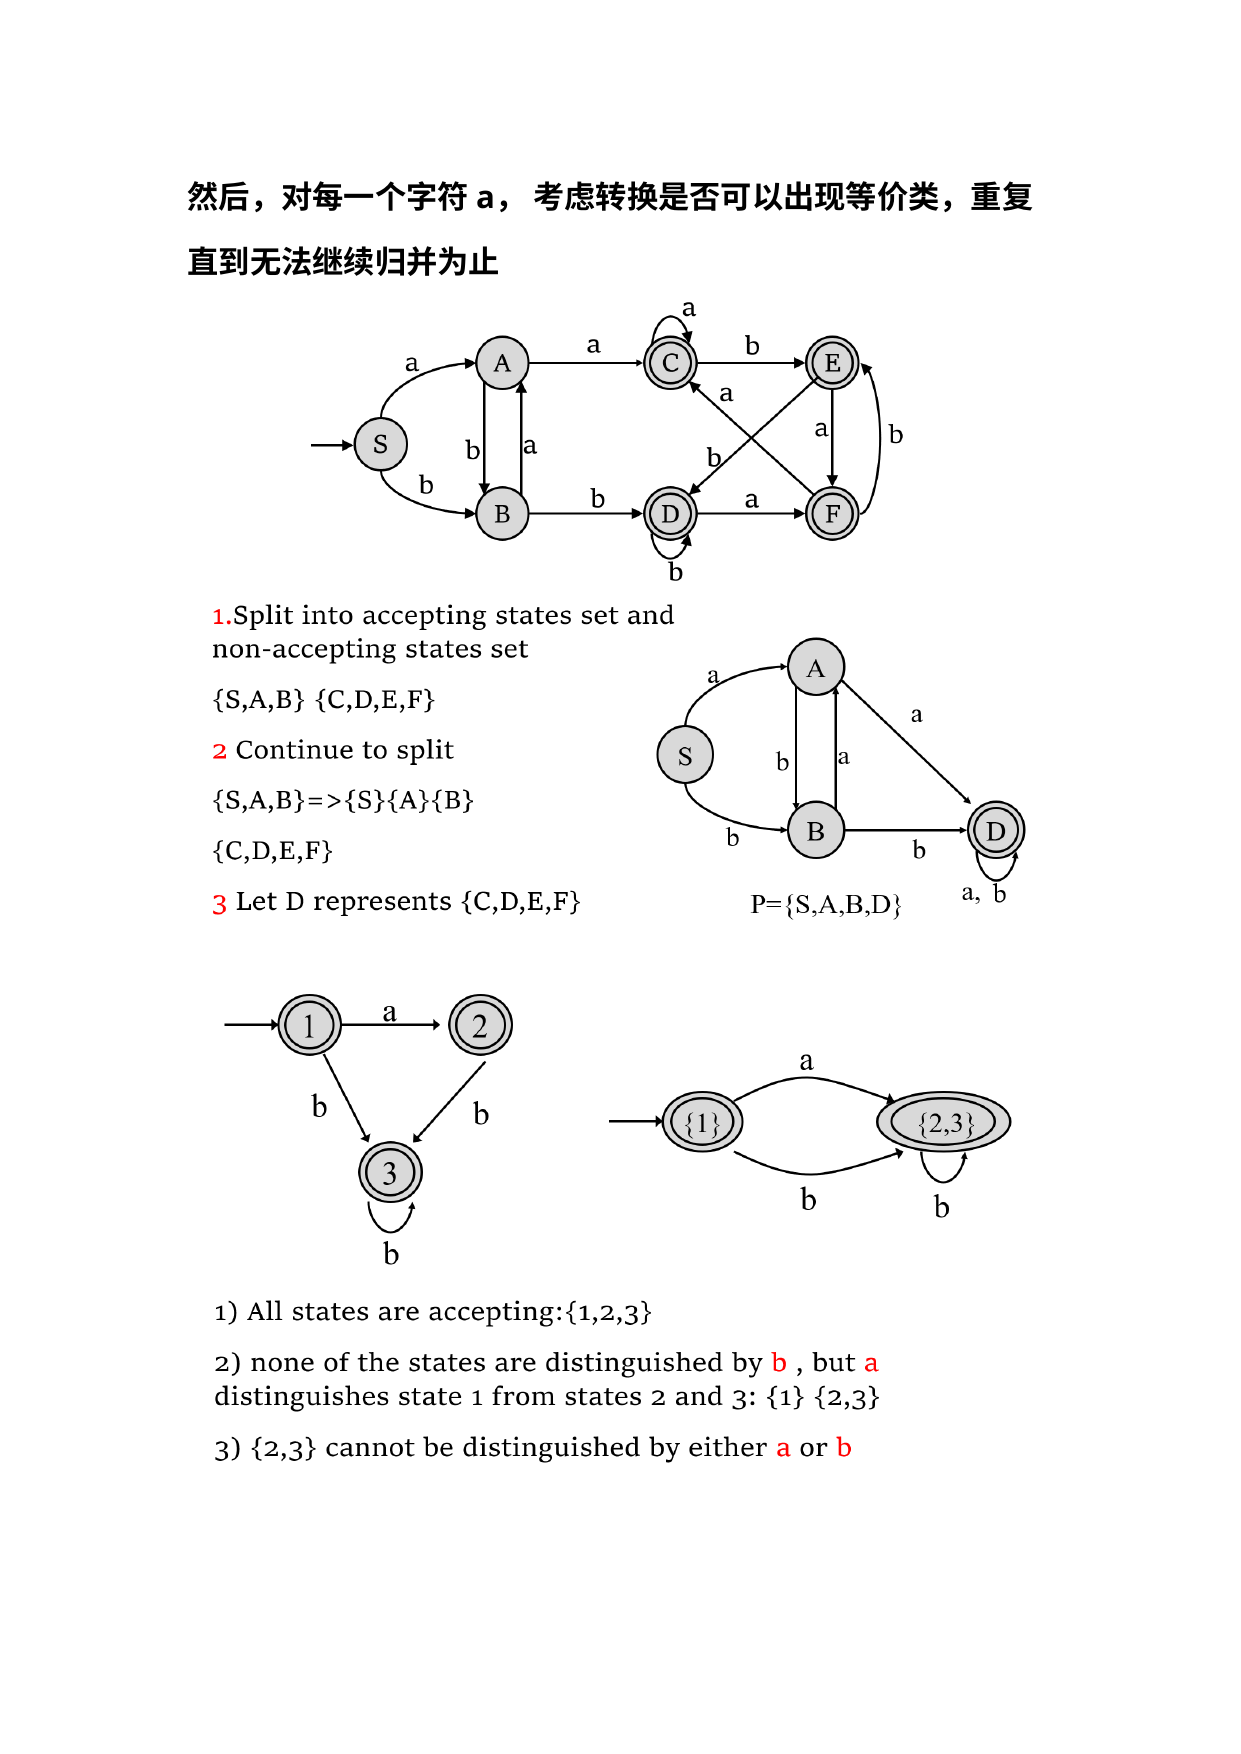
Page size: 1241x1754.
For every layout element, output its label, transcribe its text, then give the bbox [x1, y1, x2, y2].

picture [187, 974, 1053, 1484]
picture [187, 292, 1053, 943]
text 然后，对每一个字符 a， 考虑转换是否可以出现等价类，重复 [187, 162, 1053, 227]
text 直到无法继续归并为止 [187, 227, 1053, 292]
